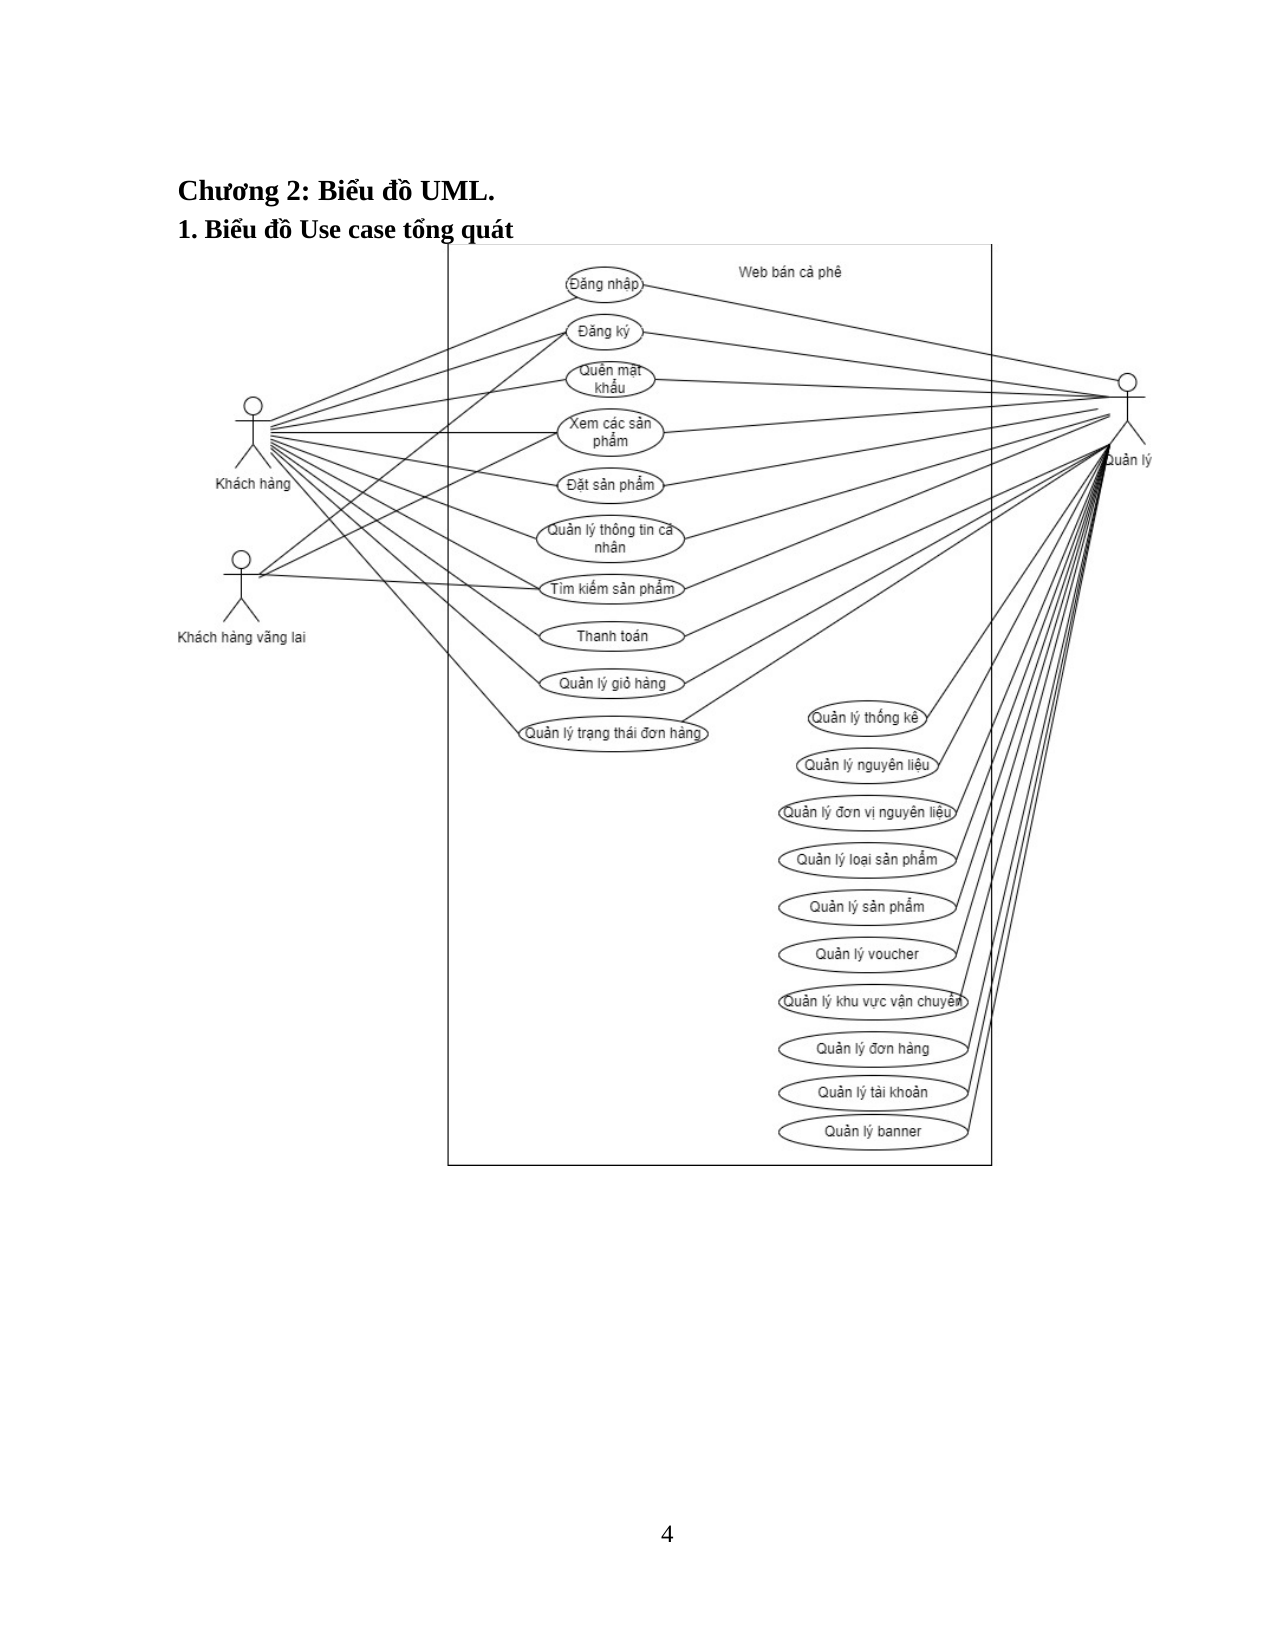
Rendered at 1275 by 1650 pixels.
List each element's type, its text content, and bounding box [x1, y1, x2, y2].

subtitle Chương 2: Biểu đồ UML. [177, 173, 1157, 206]
picture [177, 244, 1153, 1166]
subtitle 1. Biểu đồ Use case tổng quát [177, 213, 1157, 244]
